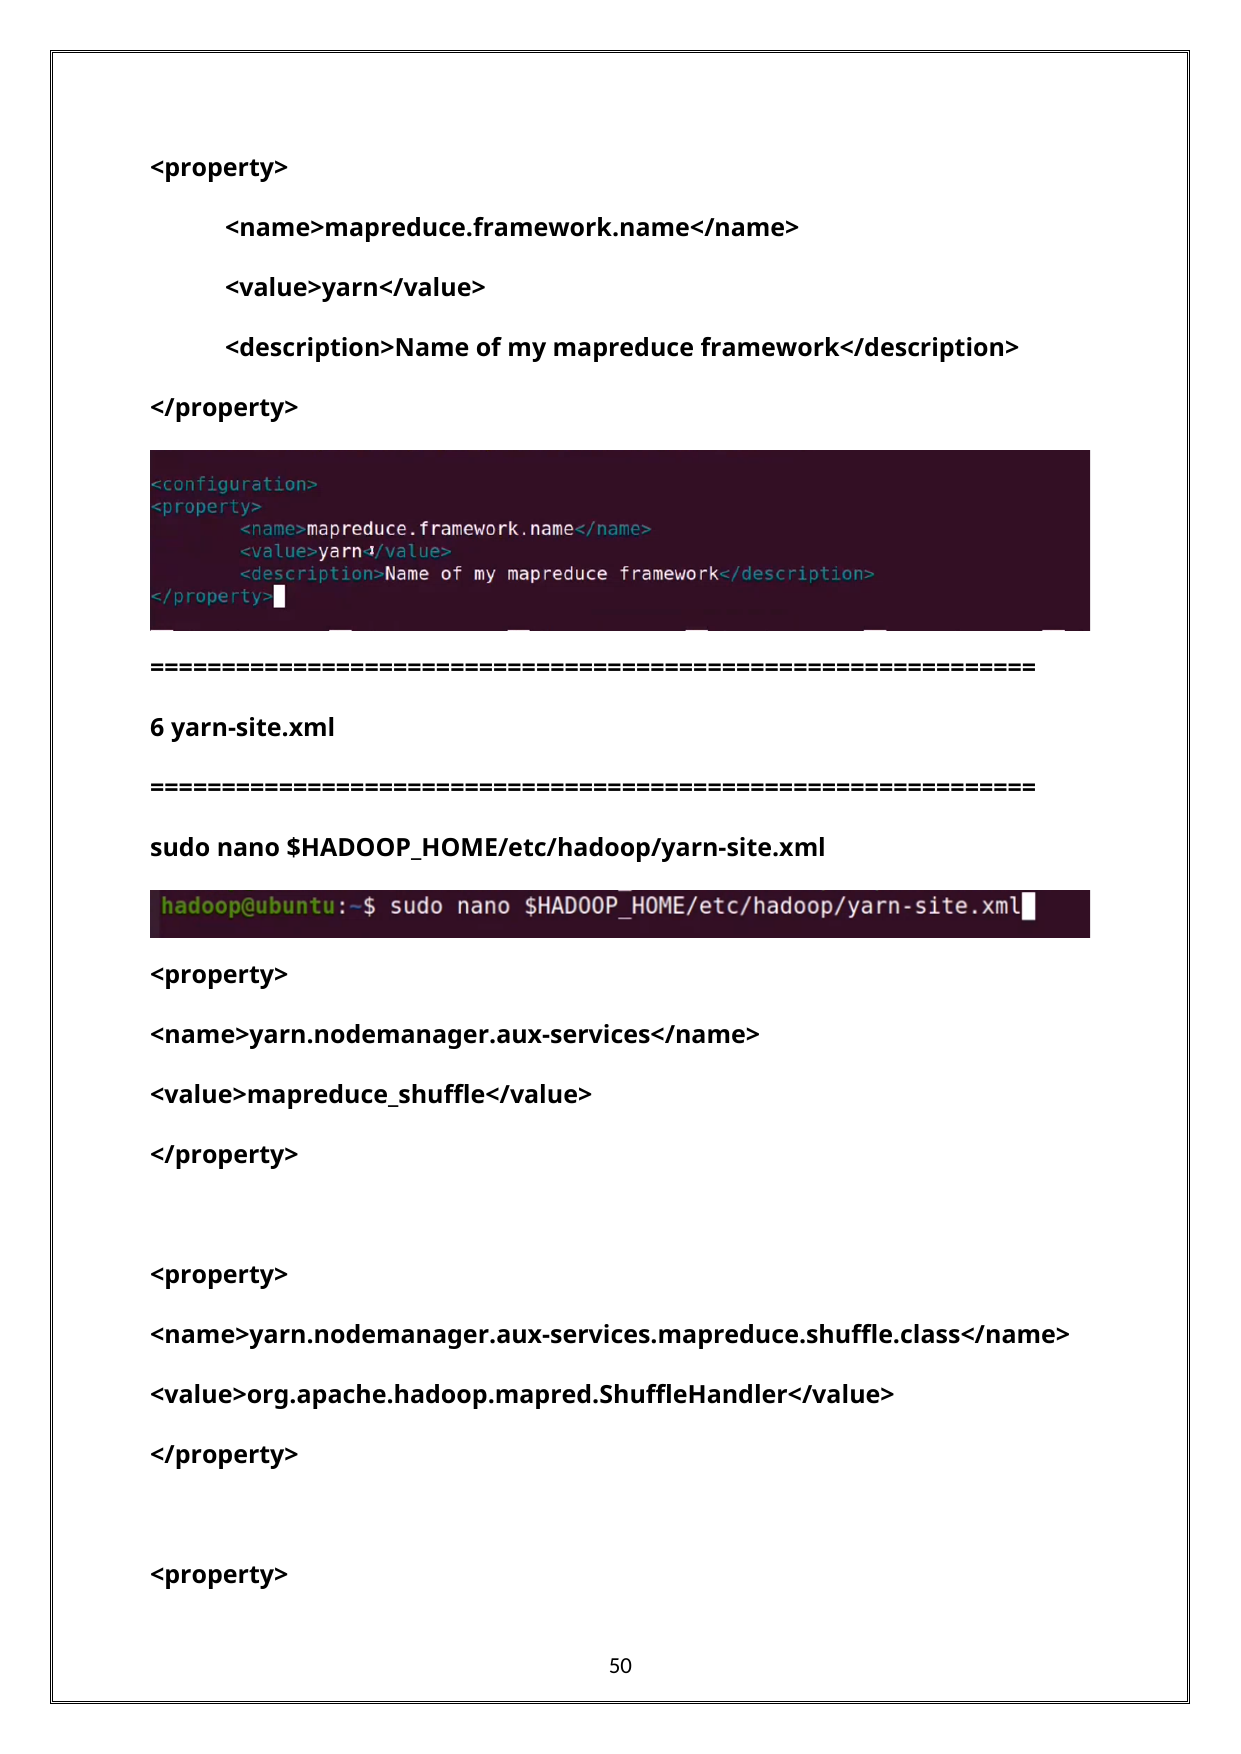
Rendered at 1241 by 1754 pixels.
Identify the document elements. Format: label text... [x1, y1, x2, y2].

text <property> [150, 150, 1090, 184]
text <name>yarn.nodemanager.aux-services.mapreduce.shuffle.class</name> [150, 1316, 1090, 1350]
text <property> [150, 1256, 1090, 1290]
text sudo nano $HADOOP_HOME/etc/hadoop/yarn-site.xml [150, 830, 1090, 864]
text <property> [150, 956, 1090, 990]
picture [150, 890, 1091, 938]
text ============================================================== [150, 770, 1090, 804]
text <property> [150, 1556, 1090, 1590]
text </property> [150, 390, 1090, 424]
text <value>yarn</value> [150, 270, 1090, 304]
text </property> [150, 1436, 1090, 1470]
picture [150, 450, 1091, 631]
text <name>yarn.nodemanager.aux-services</name> [150, 1016, 1090, 1050]
text </property> [150, 1136, 1090, 1170]
text 6 yarn-site.xml [150, 710, 1090, 744]
text <name>mapreduce.framework.name</name> [150, 210, 1090, 244]
text ============================================================== [150, 650, 1090, 684]
text <value>org.apache.hadoop.mapred.ShuffleHandler</value> [150, 1376, 1090, 1410]
text <description>Name of my mapreduce framework</description> [150, 330, 1090, 364]
text <value>mapreduce_shuffle</value> [150, 1076, 1090, 1110]
